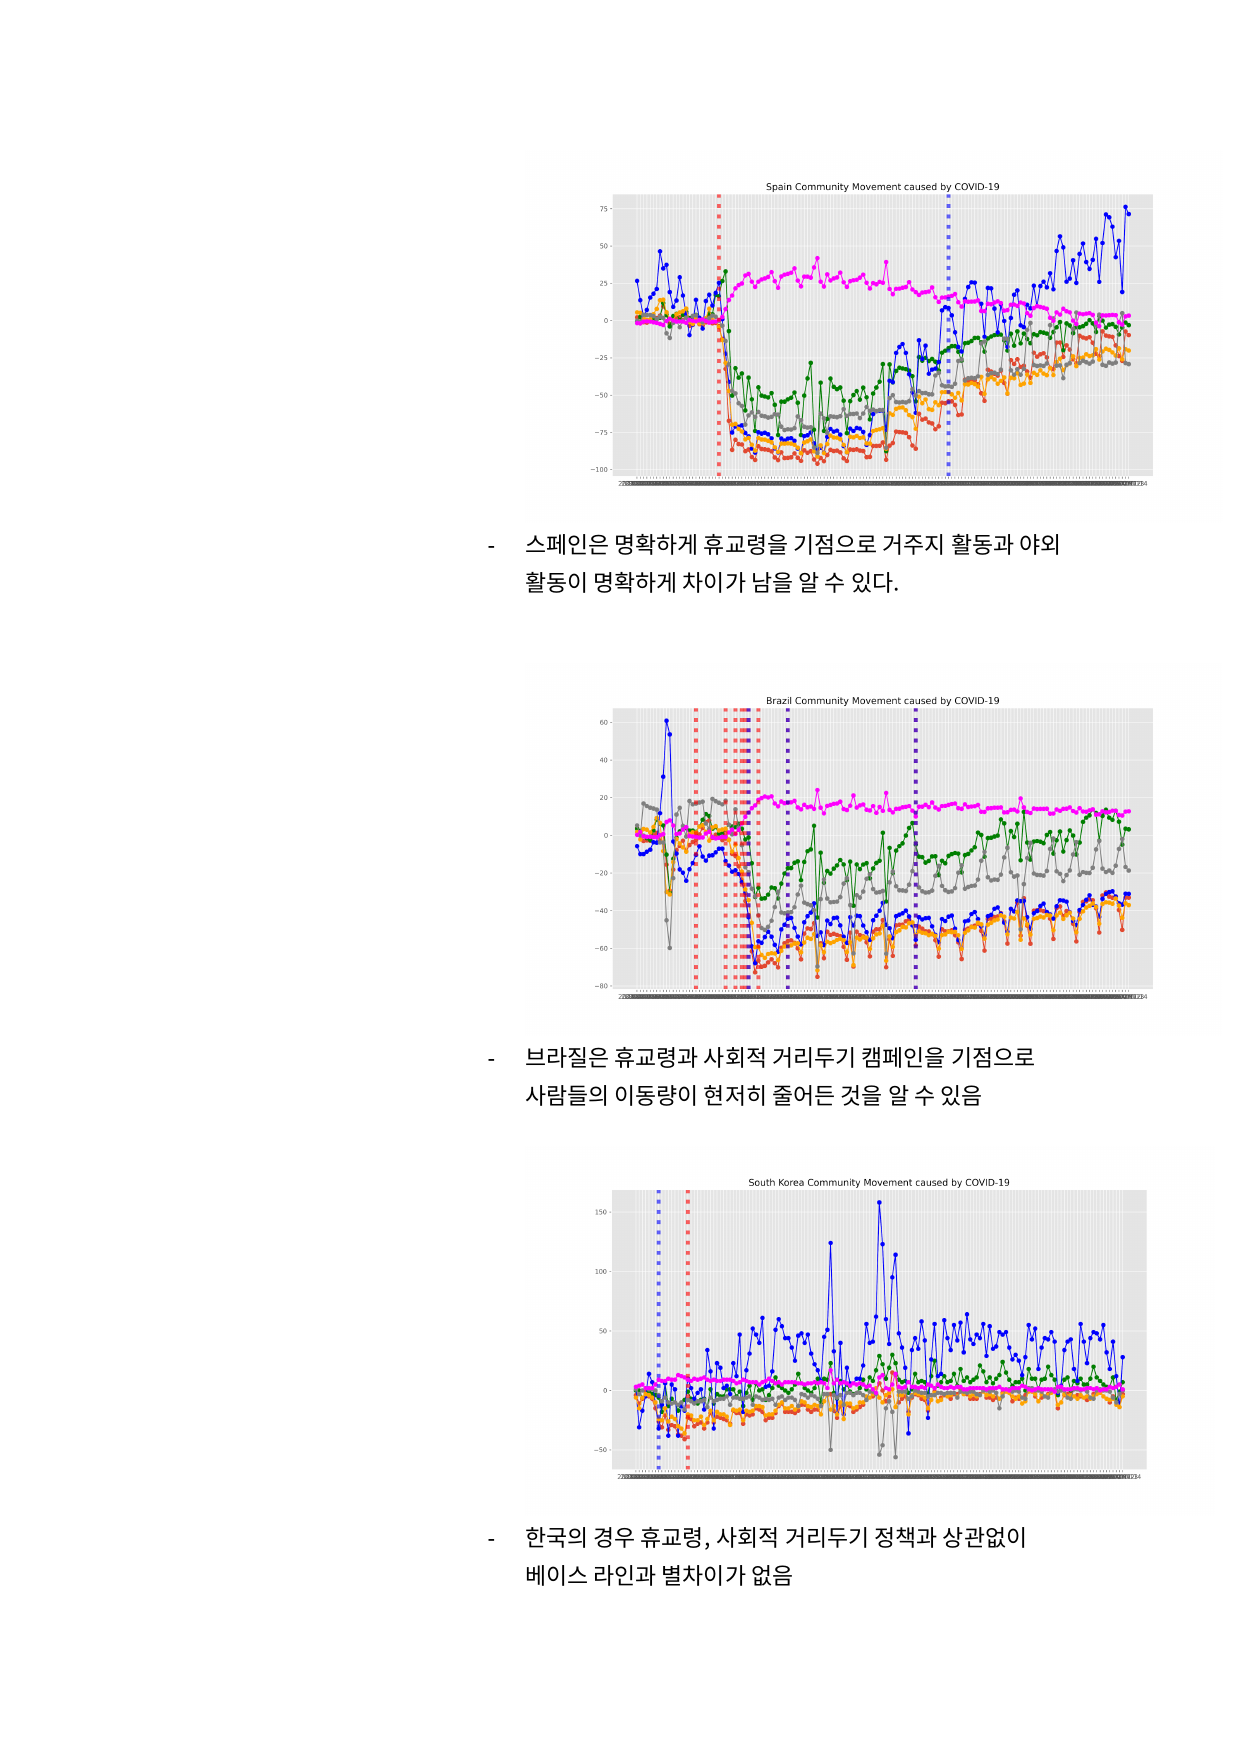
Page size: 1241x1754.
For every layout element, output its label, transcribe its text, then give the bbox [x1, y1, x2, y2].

list 스페인은 명확하게 휴교령을 기점으로 거주지 활동과 야외 활동이 명확하게 차이가 남을 알 수 있다. [487, 526, 1090, 598]
picture [525, 1146, 1216, 1516]
list 한국의 경우 휴교령, 사회적 거리두기 정책과 상관없이 베이스 라인과 별차이가 없음 [487, 1519, 1090, 1591]
picture [525, 663, 1223, 1036]
list 브라질은 휴교령과 사회적 거리두기 캠페인을 기점으로 사람들의 이동량이 현저히 줄어든 것을 알 수 있음 [487, 1039, 1090, 1111]
picture [525, 150, 1223, 523]
